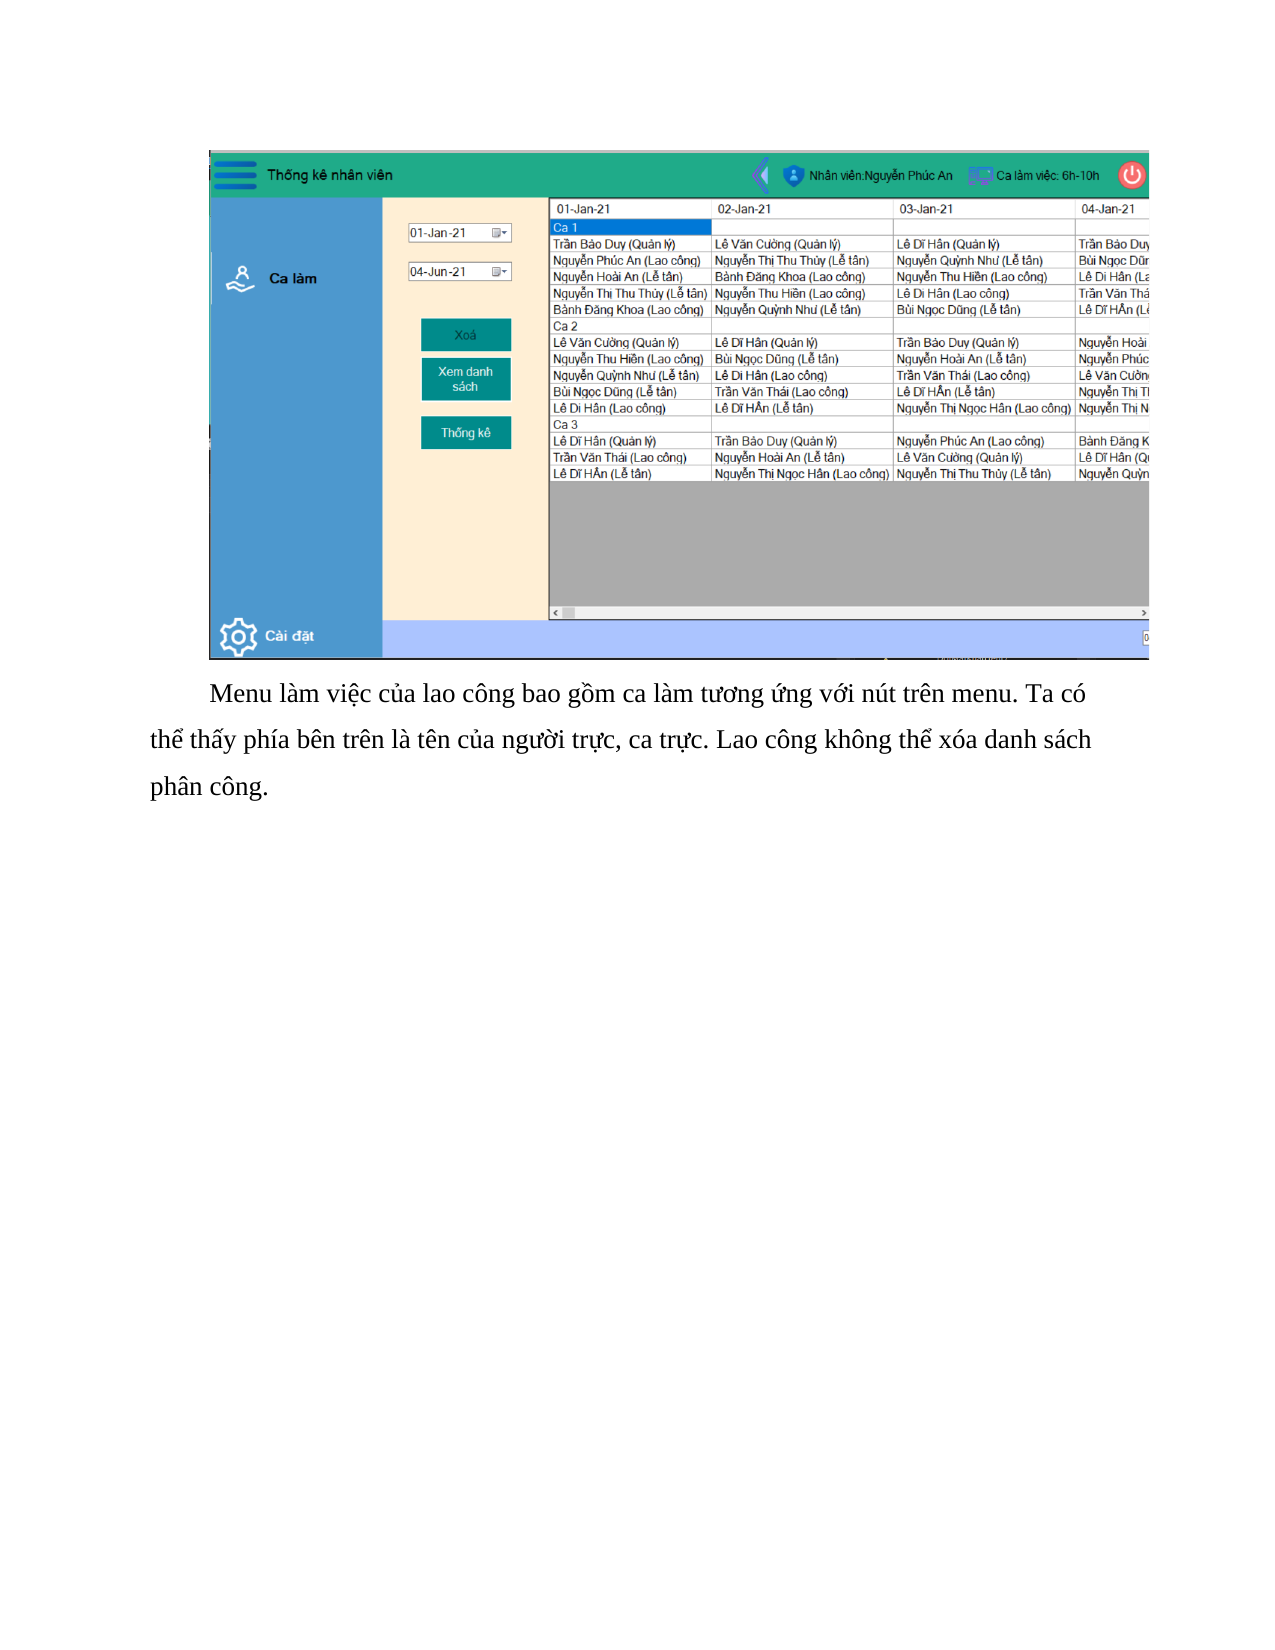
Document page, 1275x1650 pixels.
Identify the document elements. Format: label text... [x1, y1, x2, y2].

text Menu làm việc của lao công bao gồm ca làm tương ứng với nút trên menu. Ta có thể thấy phía bên trên là tên của người trực, ca trực. Lao công không thể xóa danh sách phân công. [150, 677, 1125, 801]
picture [209, 150, 1150, 660]
